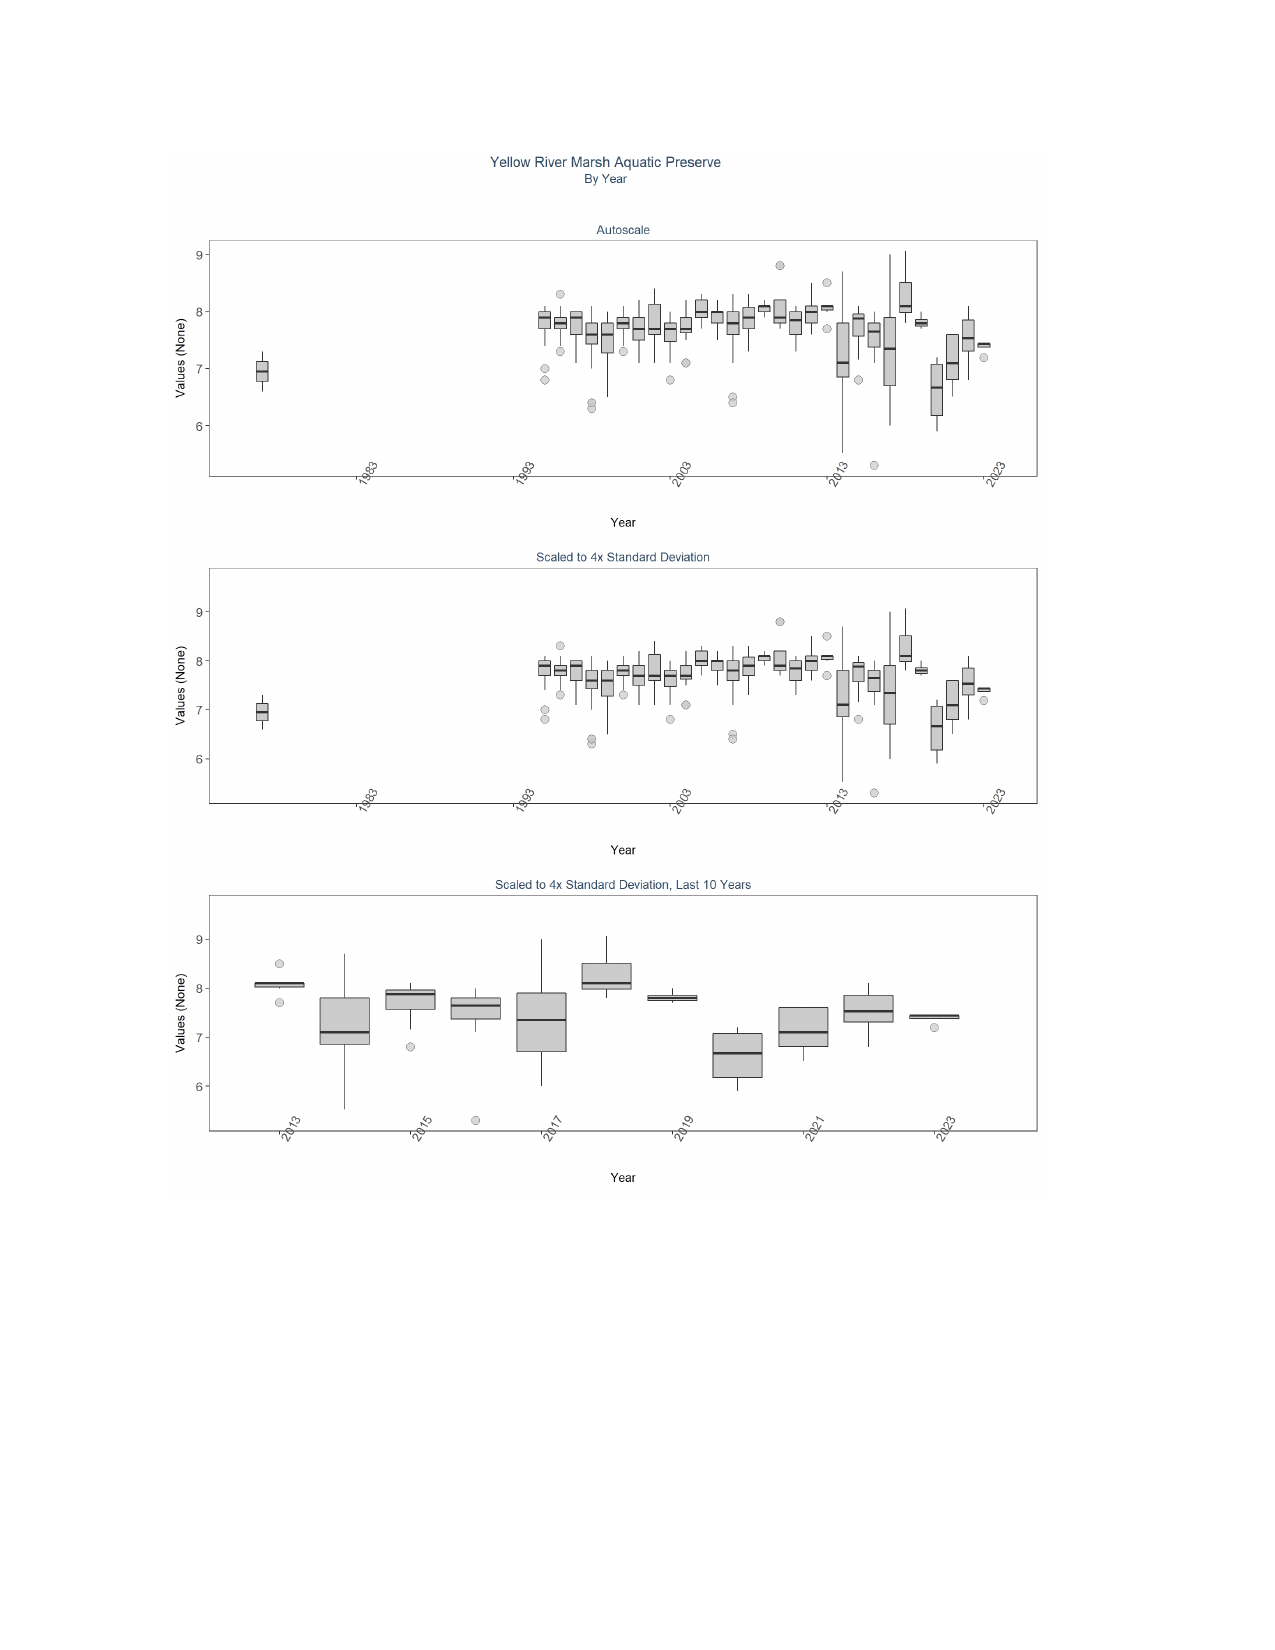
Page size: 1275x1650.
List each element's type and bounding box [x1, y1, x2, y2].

picture [168, 150, 1044, 1200]
